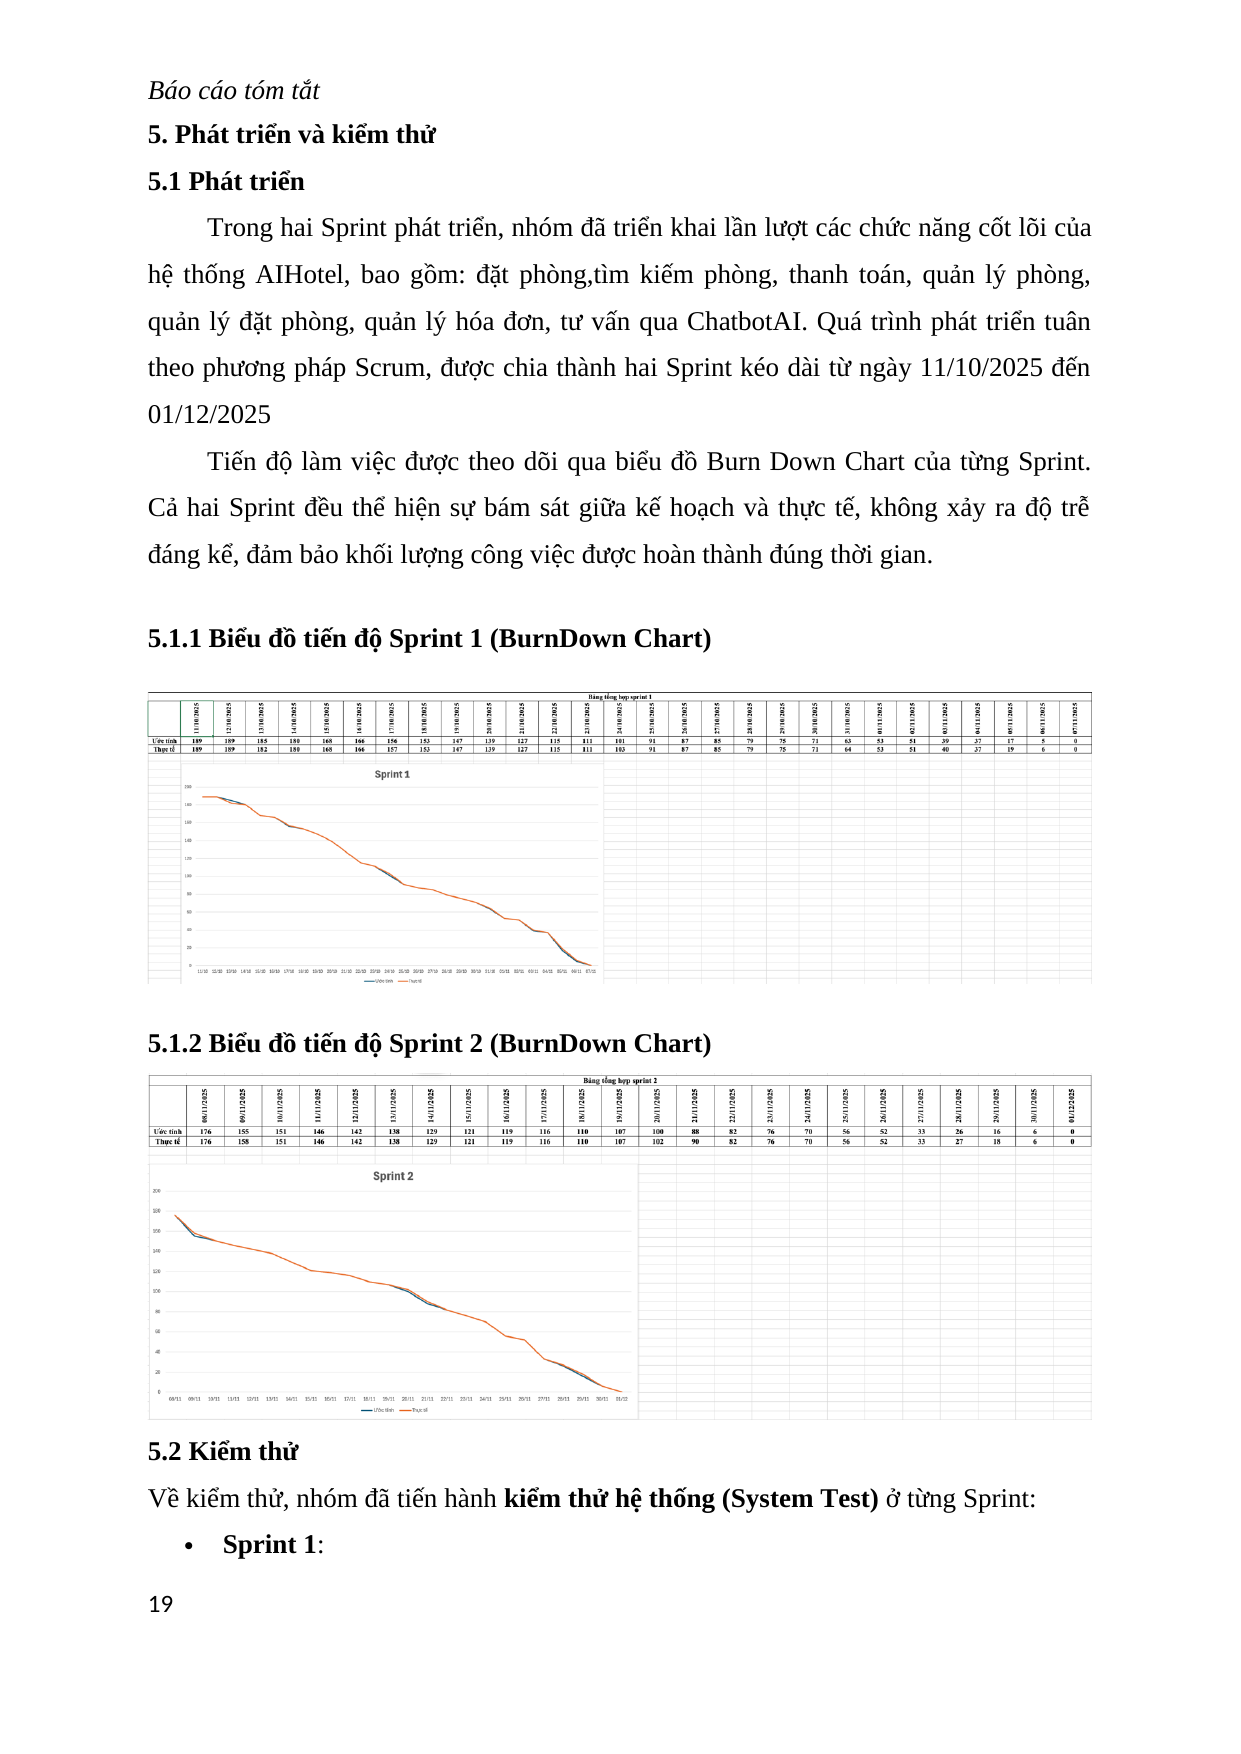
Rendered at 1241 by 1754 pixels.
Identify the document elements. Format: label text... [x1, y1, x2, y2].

text Về kiểm thử, nhóm đã tiến hành kiểm thử hệ thống (System Test) ở từng Sprint: [148, 1482, 1092, 1513]
subtitle 5.2 Kiểm thử [148, 1435, 1092, 1466]
subtitle 5.1.2 Biểu đồ tiến độ Sprint 2 (BurnDown Chart) [148, 1027, 1092, 1058]
subtitle 5.1.1 Biểu đồ tiến độ Sprint 1 (BurnDown Chart) [148, 622, 1092, 653]
subtitle 5.1 Phát triển [148, 165, 1092, 196]
list Sprint 1: [185, 1528, 1092, 1560]
subtitle 5. Phát triển và kiểm thử [148, 118, 1092, 149]
picture [147, 1073, 1092, 1420]
text Tiến độ làm việc được theo dõi qua biểu đồ Burn Down Chart của từng Sprint. Cả hai Sprint đều thể hiện sự bám sát giữa kế hoạch và thực tế, không xảy ra độ trễ đáng kể, đảm bảo khối lượng công việc được hoàn thành đúng thời gian. [148, 445, 1092, 569]
text Trong hai Sprint phát triển, nhóm đã triển khai lần lượt các chức năng cốt lõi của hệ thống AIHotel, bao gồm: đặt phòng,tìm kiếm phòng, thanh toán, quản lý phòng, quản lý đặt phòng, quản lý hóa đơn, tư vấn qua ChatbotAI. Quá trình phát triển tuân theo phương pháp Scrum, được chia thành hai Sprint kéo dài từ ngày 11/10/2025 đến 01/12/2025 [148, 211, 1092, 429]
picture [147, 692, 1092, 984]
